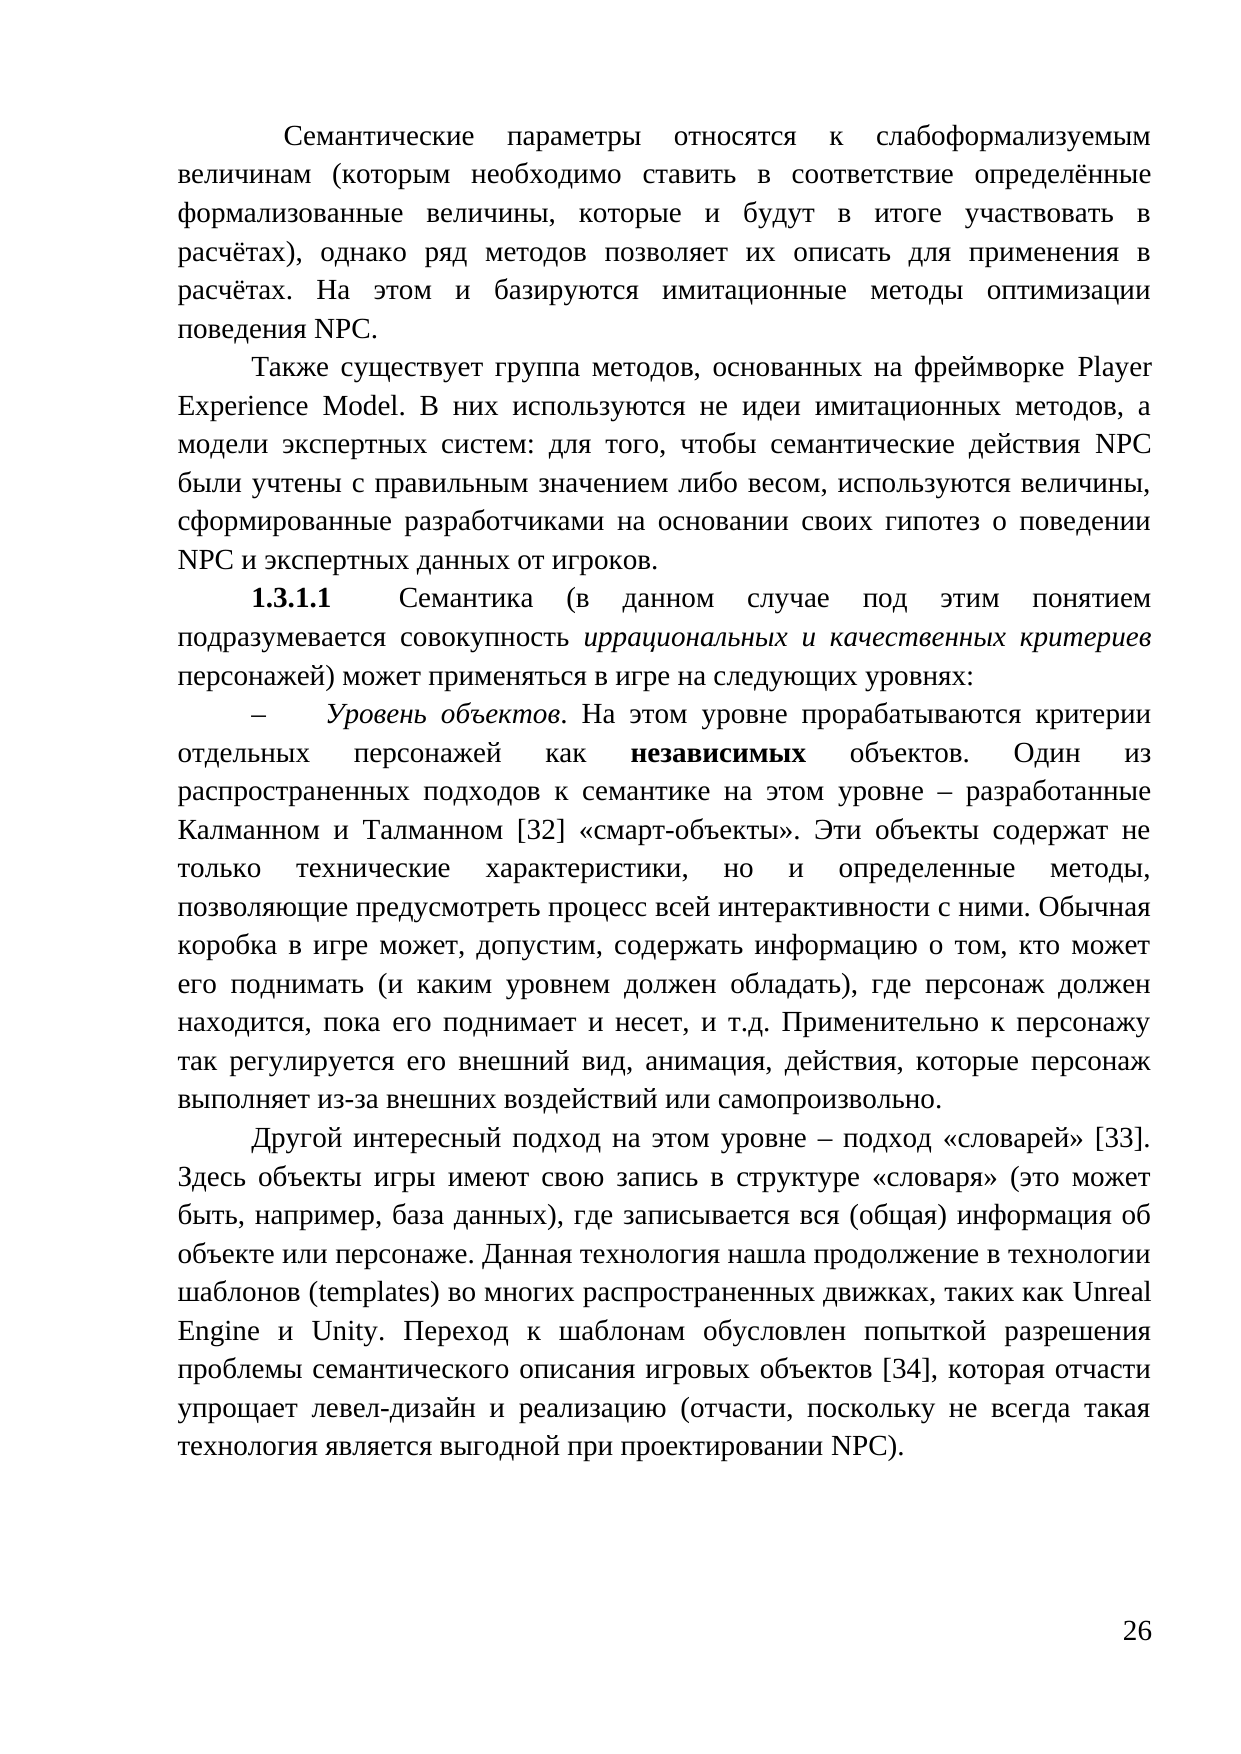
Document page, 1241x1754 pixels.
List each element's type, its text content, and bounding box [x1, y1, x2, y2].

text 1.3.1.1 Семантика (в данном случае под этим понятием подразумевается совокупность иррациональных и качественных критериев персонажей) может применяться в игре на следующих уровнях: [177, 581, 1152, 691]
text Также существует группа методов, основанных на фреймворке Player Experience Model. В них используются не идеи имитационных методов, а модели экспертных систем: для того, чтобы семантические действия NPC были учтены с правильным значением либо весом, используются величины, сформированные разработчиками на основании своих гипотез о поведении NPC и экспертных данных от игроков. [177, 349, 1152, 576]
list Уровень объектов. На этом уровне прорабатываются критерии отдельных персонажей как независимых объектов. Один из распространенных подходов к семантике на этом уровне – разработанные Калманном и Талманном [32] «смарт-объекты». Эти объекты содержат не только технические характеристики, но и определенные методы, позволяющие предусмотреть процесс всей интерактивности с ними. Обычная коробка в игре может, допустим, содержать информацию о том, кто может его поднимать (и каким уровнем должен обладать), где персонаж должен находится, пока его поднимает и несет, и т.д. Применительно к персонажу так регулируется его внешний вид, анимация, действия, которые персонаж выполняет из-за внешних воздействий или самопроизвольно. [177, 696, 1152, 1115]
text Семантические параметры относятся к слабоформализуемым величинам (которым необходимо ставить в соответствие определённые формализованные величины, которые и будут в итоге участвовать в расчётах), однако ряд методов позволяет их описать для применения в расчётах. На этом и базируются имитационные методы оптимизации поведения NPC. [177, 118, 1152, 344]
text Другой интересный подход на этом уровне – подход «словарей» [33]. Здесь объекты игры имеют свою запись в структуре «словаря» (это может быть, например, база данных), где записывается вся (общая) информация об объекте или персонаже. Данная технология нашла продолжение в технологии шаблонов (templates) во многих распространенных движках, таких как Unreal Engine и Unity. Переход к шаблонам обусловлен попыткой разрешения проблемы семантического описания игровых объектов [34], которая отчасти упрощает левел-дизайн и реализацию (отчасти, поскольку не всегда такая технология является выгодной при проектировании NPC). [177, 1120, 1152, 1462]
